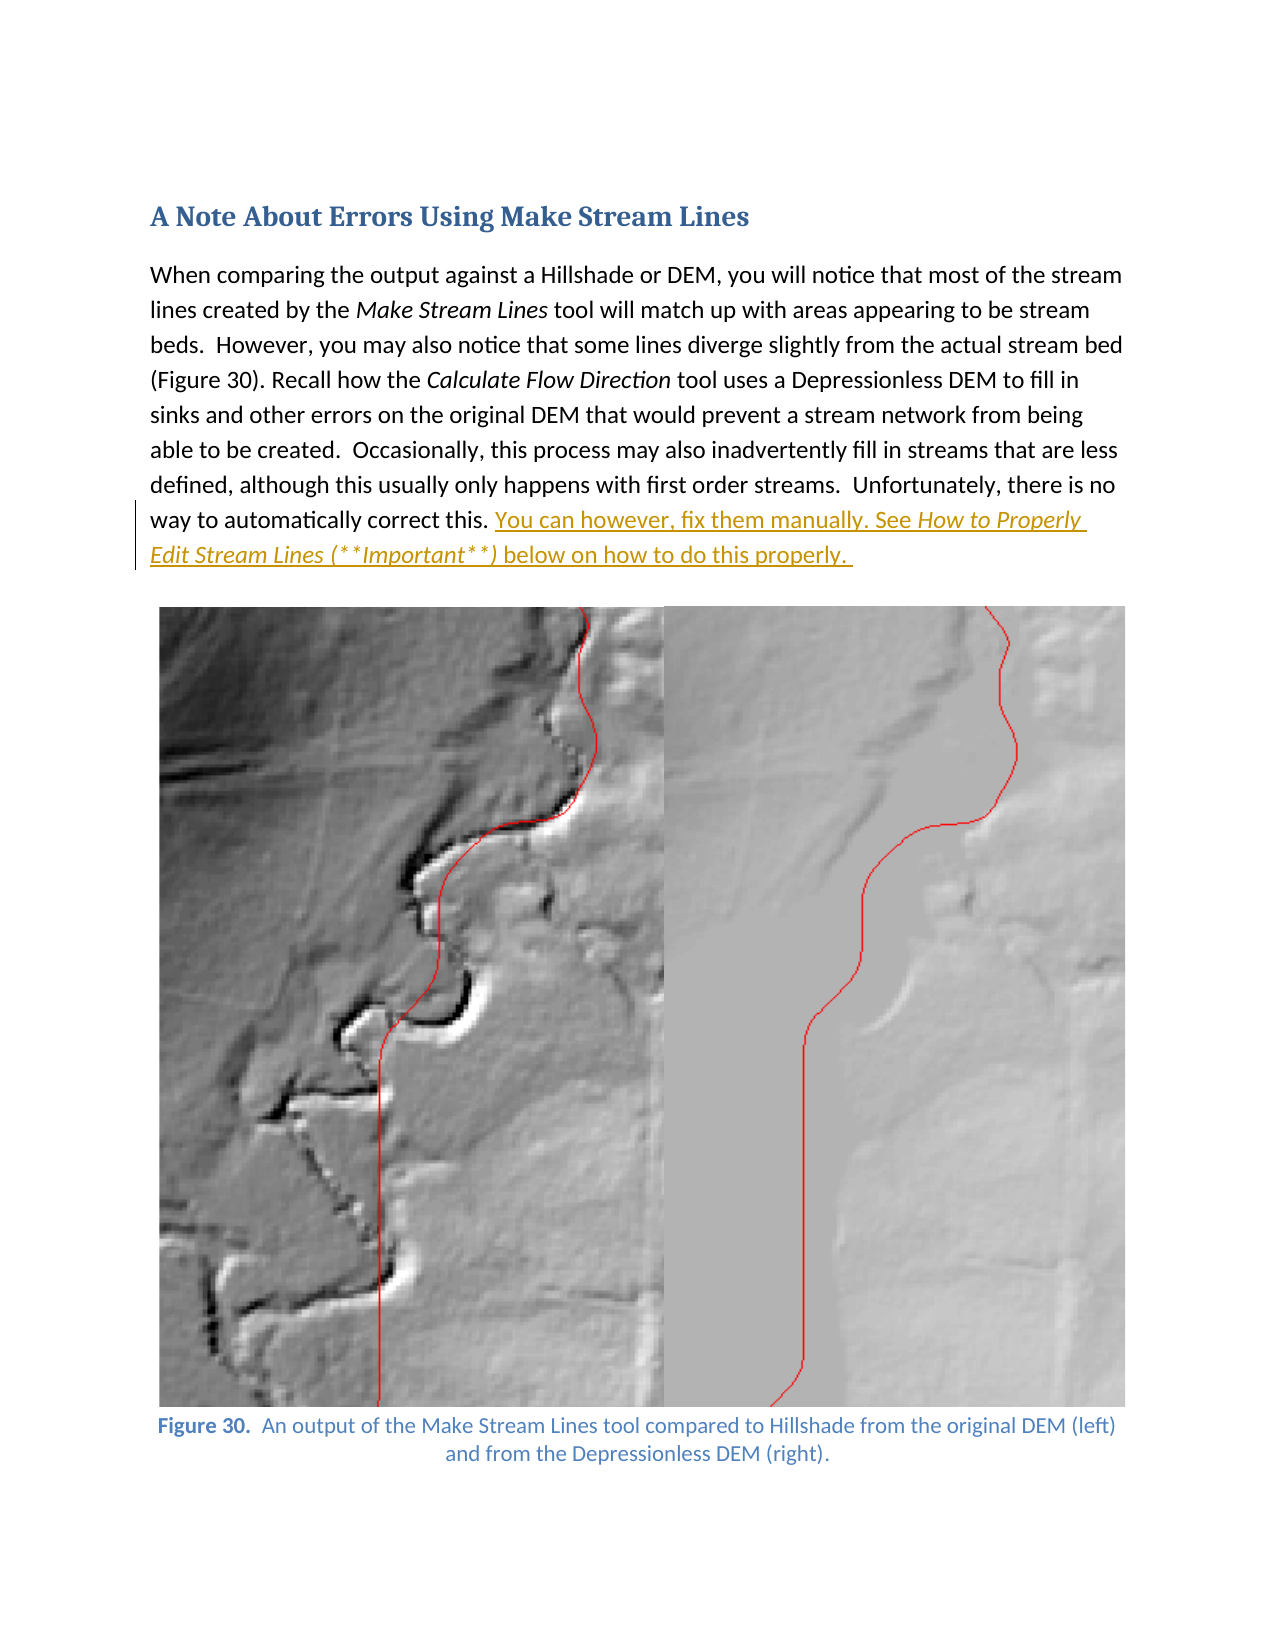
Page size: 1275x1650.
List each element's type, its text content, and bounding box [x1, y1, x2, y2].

subtitle A Note About Errors Using Make Stream Lines [150, 200, 1125, 233]
subtitle When comparing the output against a Hillshade or DEM, you will notice that most of the stream lines created by the Make Stream Lines tool will match up with areas appearing to be stream beds. However, you may also notice that some lines diverge slightly from the actual stream bed (Figure 30). Recall how the Calculate Flow Direction tool uses a Depressionless DEM to fill in sinks and other errors on the original DEM that would prevent a stream network from being able to be created. Occasionally, this process may also inadvertently fill in streams that are less defined, although this usually only happens with first order streams. Unfortunately, there is no way to automatically correct this. [150, 259, 1125, 570]
picture [159, 606, 1125, 1407]
text Figure 30. An output of the Make Stream Lines tool compared to Hillshade from the original DEM (left) and from the Depressionless DEM (right). [150, 1411, 1125, 1467]
